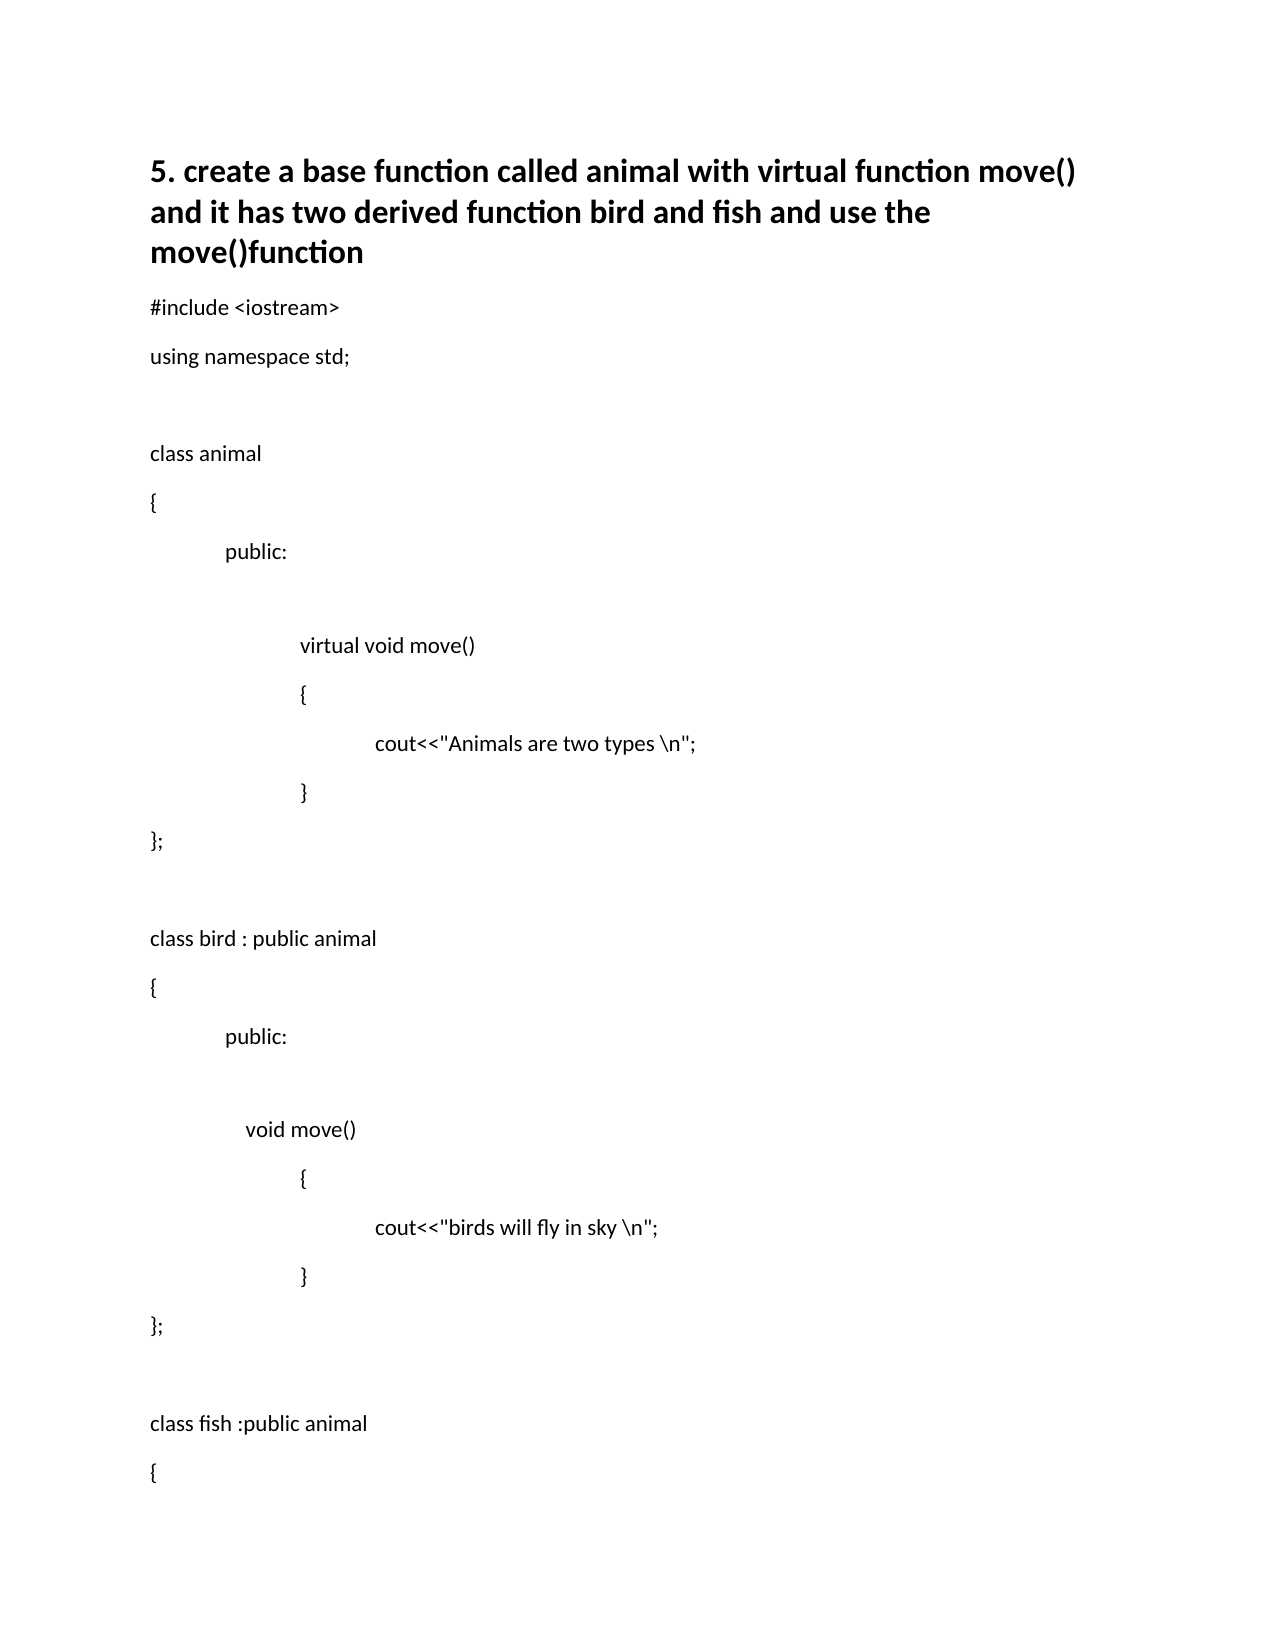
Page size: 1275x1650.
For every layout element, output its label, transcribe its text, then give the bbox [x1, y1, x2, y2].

text class fish :public animal [150, 1409, 1125, 1437]
text class bird : public animal [150, 924, 1125, 952]
text using namespace std; [150, 342, 1125, 370]
text }; [150, 826, 1125, 854]
text public: [150, 537, 1125, 565]
text cout<<"birds will fly in sky \n"; [150, 1213, 1125, 1241]
text virtual void move() [150, 631, 1125, 659]
text { [150, 488, 1125, 516]
text }; [150, 1311, 1125, 1339]
text 5. create a base function called animal with virtual function move() and it has two derived function bird and fish and use the move()function [150, 150, 1125, 272]
text void move() [150, 1116, 1125, 1144]
text { [150, 973, 1125, 1001]
text cout<<"Animals are two types \n"; [150, 729, 1125, 757]
text { [150, 1164, 1125, 1192]
text class animal [150, 439, 1125, 468]
text } [150, 778, 1125, 806]
text { [150, 680, 1125, 708]
text public: [150, 1022, 1125, 1050]
text } [150, 1262, 1125, 1290]
text #include <iostream> [150, 293, 1125, 321]
text { [150, 1458, 1125, 1486]
